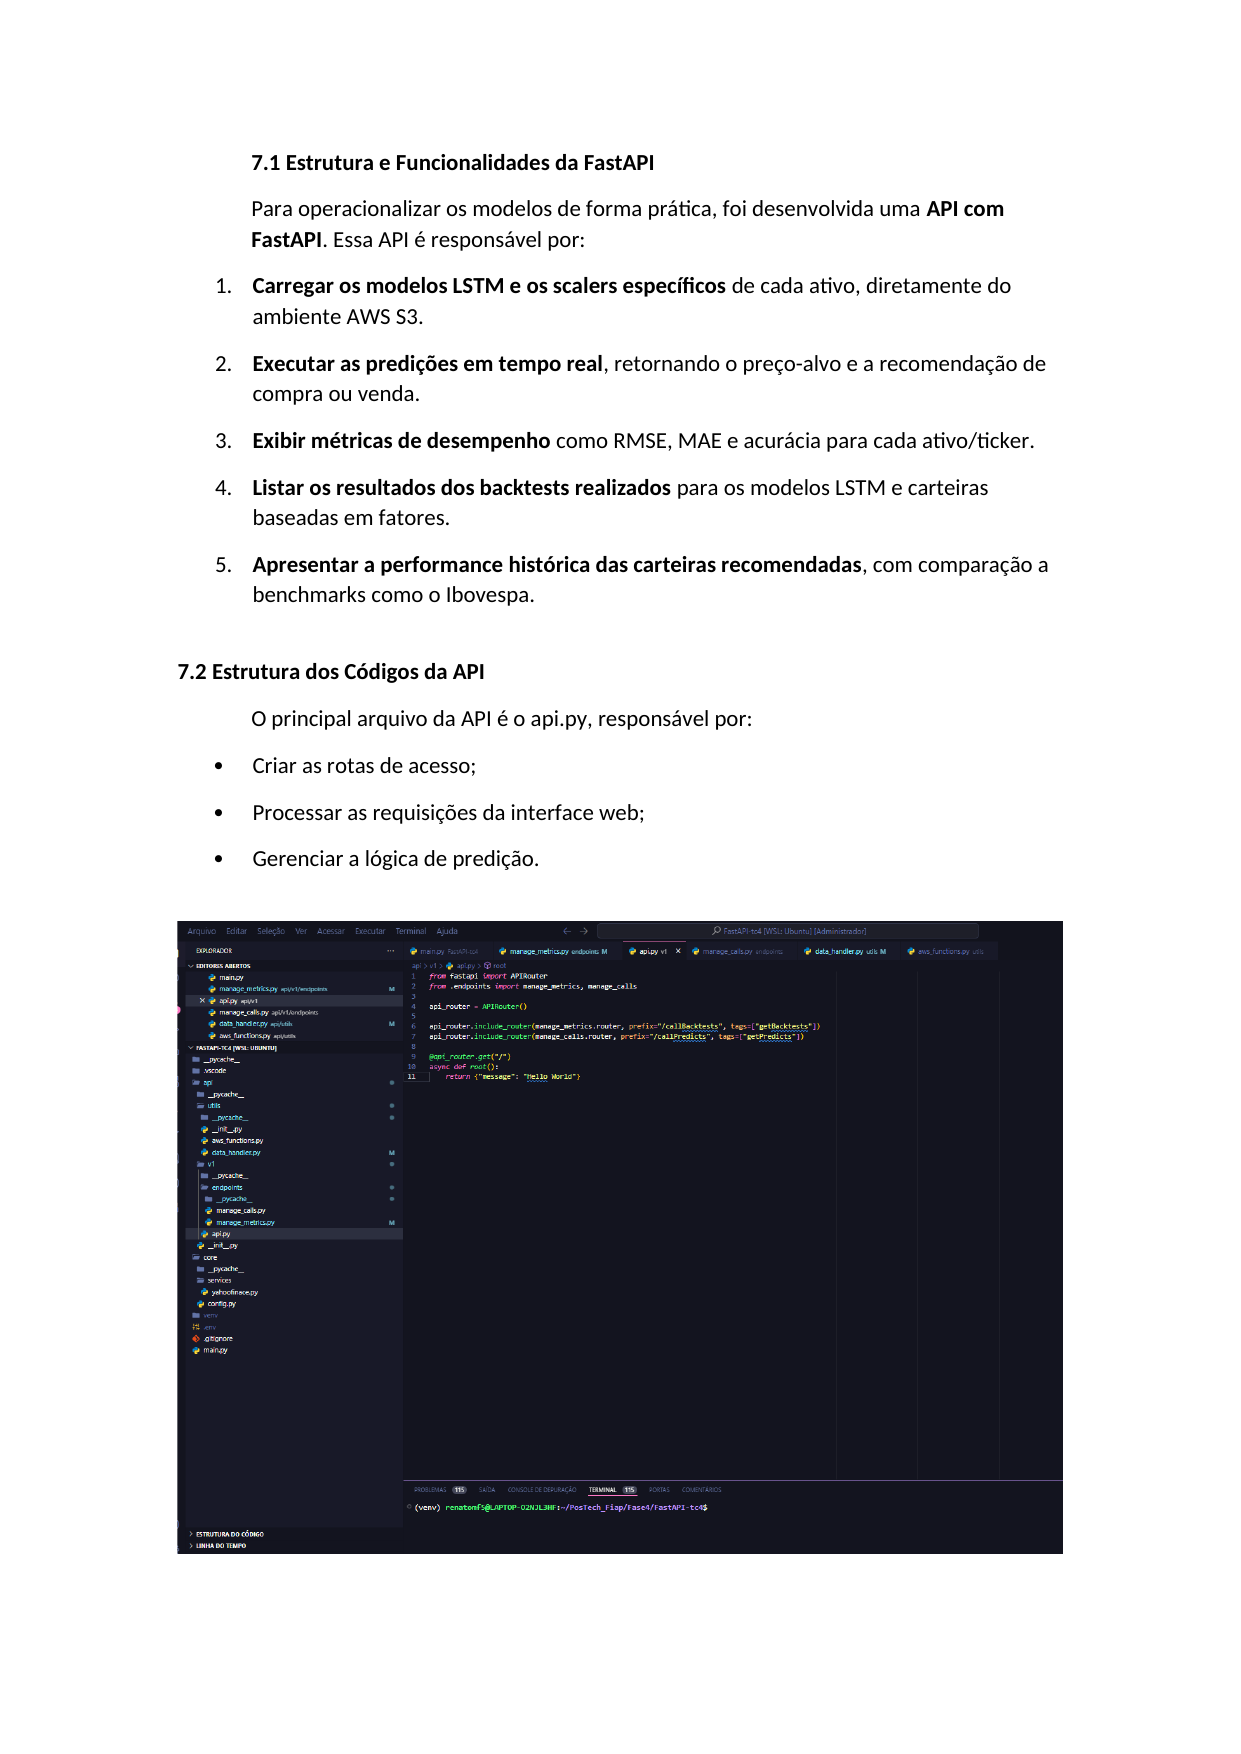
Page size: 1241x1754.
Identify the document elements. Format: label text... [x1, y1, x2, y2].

list Exibir métricas de desempenho como RMSE, MAE e acurácia para cada ativo/ticker. [215, 426, 1063, 454]
text 7.1 Estrutura e Funcionalidades da FastAPI [177, 148, 1063, 176]
list Processar as requisições da interface web; [215, 798, 1063, 826]
list Criar as rotas de acesso; [215, 751, 1063, 779]
text 7.2 Estrutura dos Códigos da API [177, 627, 1063, 685]
list Executar as predições em tempo real, retornando o preço-alvo e a recomendação de compra ou venda. [215, 349, 1063, 407]
text Para operacionalizar os modelos de forma prática, foi desenvolvida uma API com FastAPI. Essa API é responsável por: [251, 194, 1063, 253]
text O principal arquivo da API é o api.py, responsável por: [177, 704, 1063, 732]
list Apresentar a performance histórica das carteiras recomendadas, com comparação a benchmarks como o Ibovespa. [215, 550, 1063, 608]
picture [177, 921, 1063, 1554]
list Gerenciar a lógica de predição. [215, 844, 1063, 872]
list Listar os resultados dos backtests realizados para os modelos LSTM e carteiras baseadas em fatores. [215, 473, 1063, 531]
list Carregar os modelos LSTM e os scalers específicos de cada ativo, diretamente do ambiente AWS S3. [215, 272, 1063, 330]
